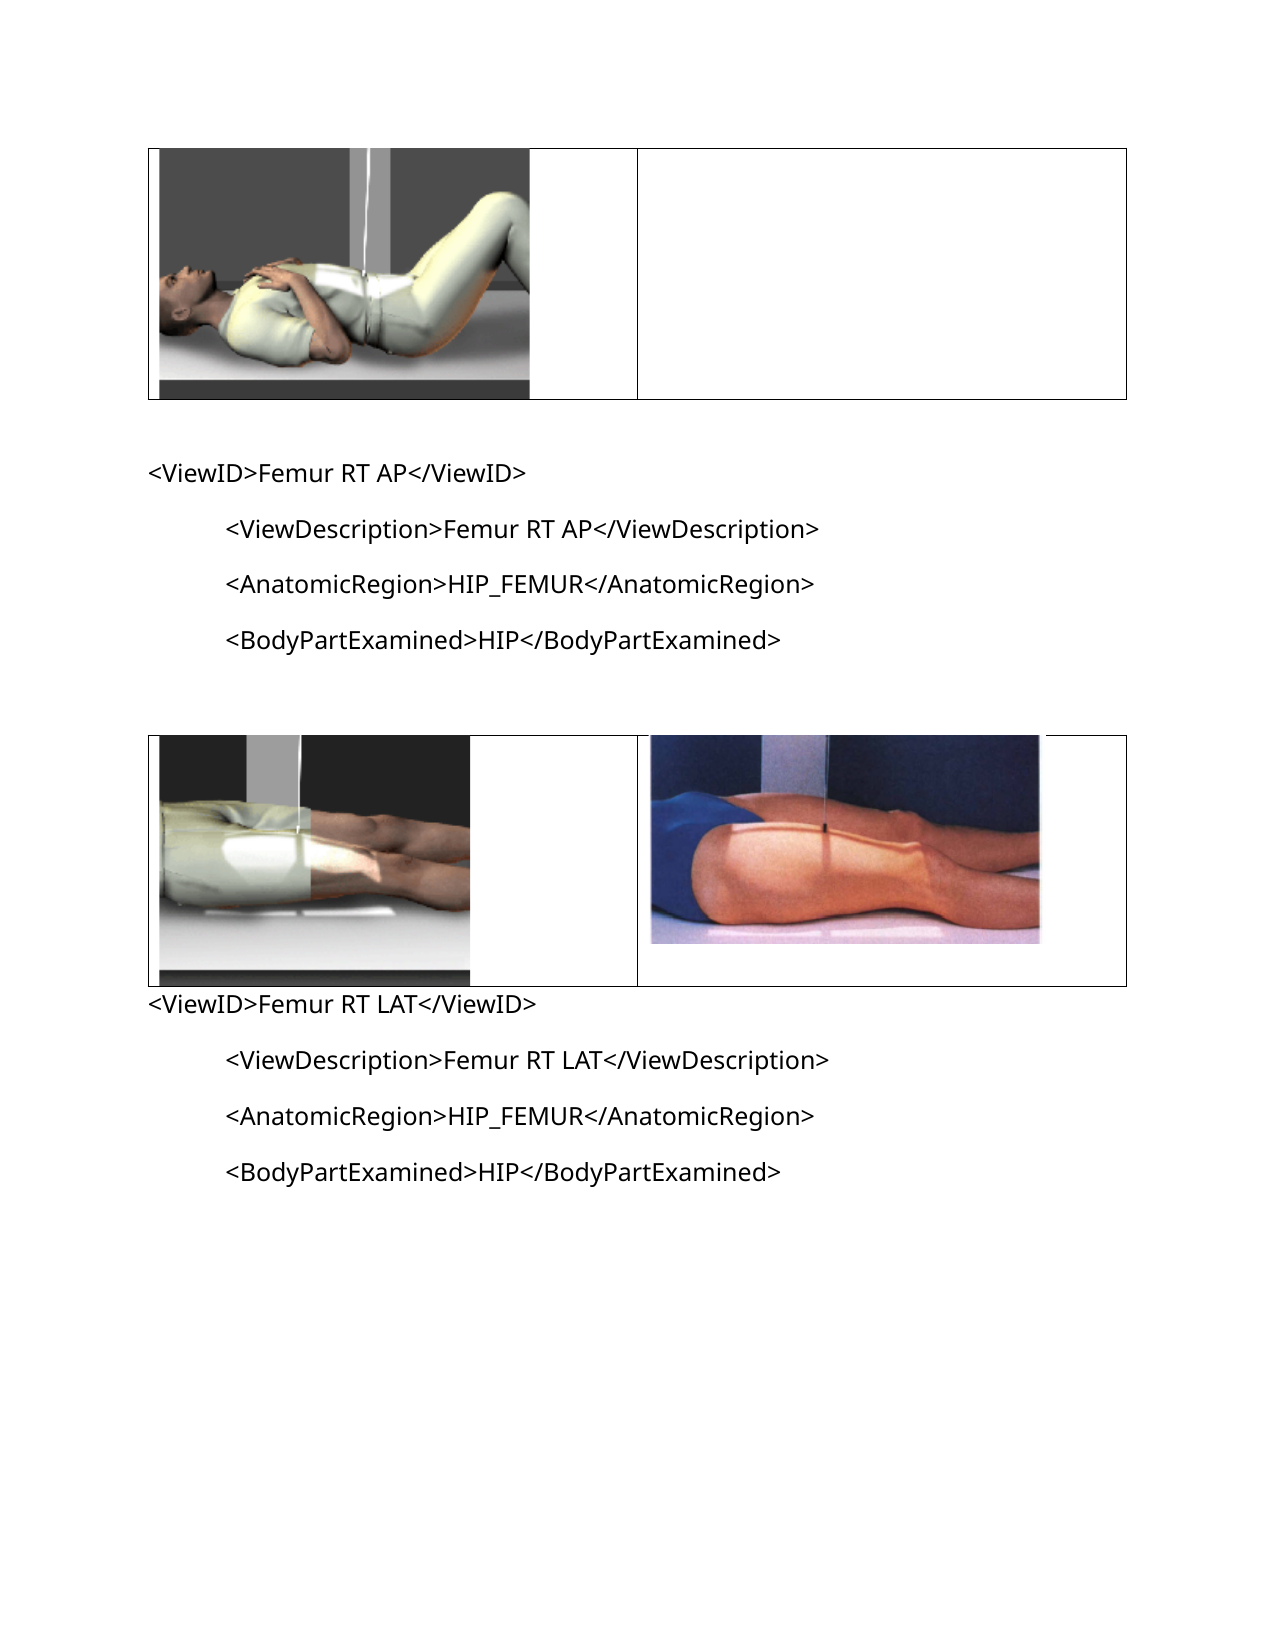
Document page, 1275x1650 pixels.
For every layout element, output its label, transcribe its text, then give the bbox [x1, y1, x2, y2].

text <ViewID>Femur RT AP</ViewID> [148, 456, 1127, 489]
picture [159, 148, 530, 399]
text <AnatomicRegion>HIP_FEMUR</AnatomicRegion> [148, 567, 1127, 601]
picture [159, 735, 471, 986]
text <ViewDescription>Femur RT LAT</ViewDescription> [148, 1043, 1127, 1077]
text <ViewID>Femur RT LAT</ViewID> [148, 987, 1127, 1021]
table_header [149, 736, 159, 986]
table_header [471, 736, 637, 986]
text <BodyPartExamined>HIP</BodyPartExamined> [148, 623, 1127, 657]
table_header [638, 736, 1126, 986]
text <AnatomicRegion>HIP_FEMUR</AnatomicRegion> [148, 1098, 1127, 1132]
text <BodyPartExamined>HIP</BodyPartExamined> [148, 1154, 1127, 1188]
picture [648, 735, 1046, 944]
table_header [530, 149, 637, 399]
text <ViewDescription>Femur RT AP</ViewDescription> [148, 511, 1127, 545]
table_header [149, 149, 159, 399]
table_header [638, 149, 1126, 399]
